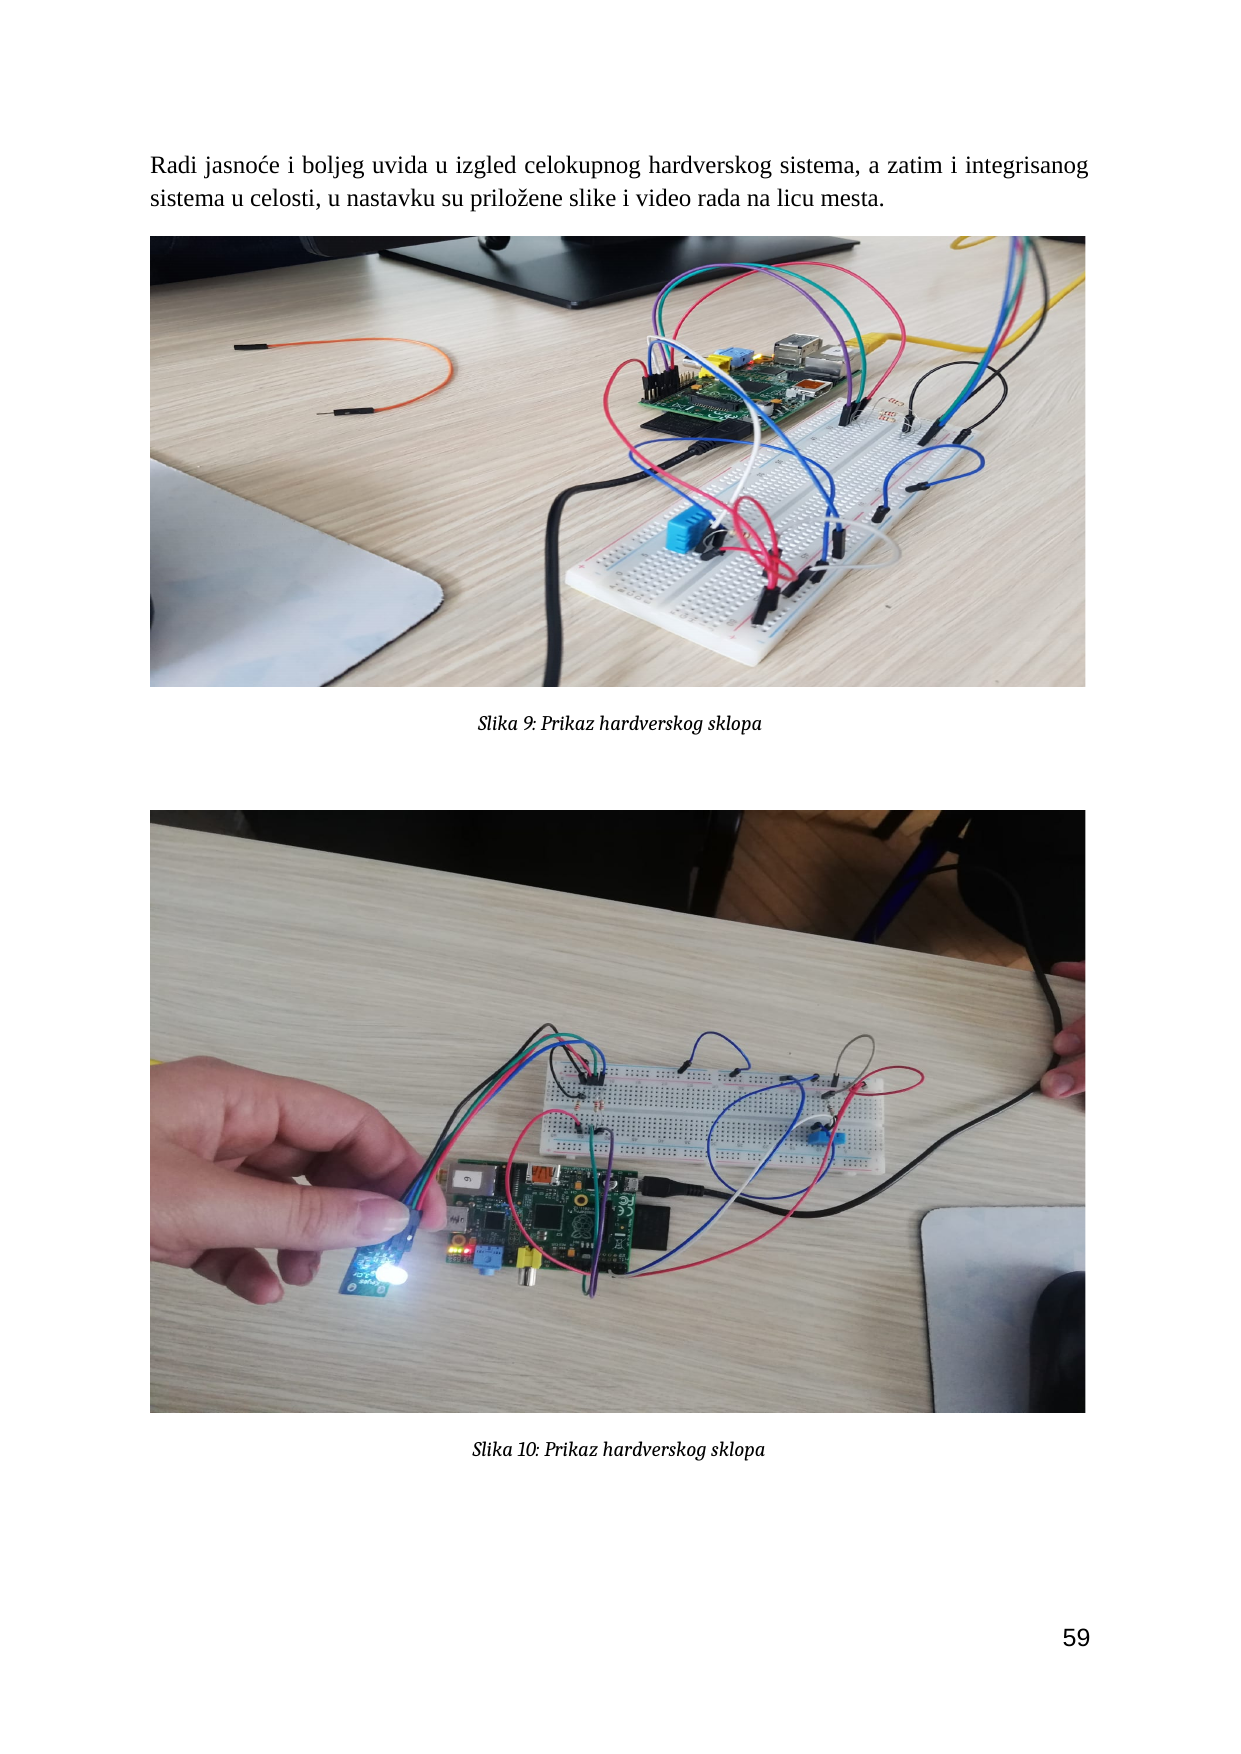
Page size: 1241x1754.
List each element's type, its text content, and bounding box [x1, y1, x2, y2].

text Slika 9: Prikaz hardverskog sklopa [150, 712, 1090, 736]
text Slika 10: Prikaz hardverskog sklopa [150, 1438, 1090, 1462]
picture [150, 236, 1086, 687]
text Radi jasnoće i boljeg uvida u izgled celokupnog hardverskog sistema, a zatim i integrisanog sistema u celosti, u nastavku su priložene slike i video rada na licu mesta. [150, 150, 1090, 212]
picture [150, 810, 1086, 1413]
